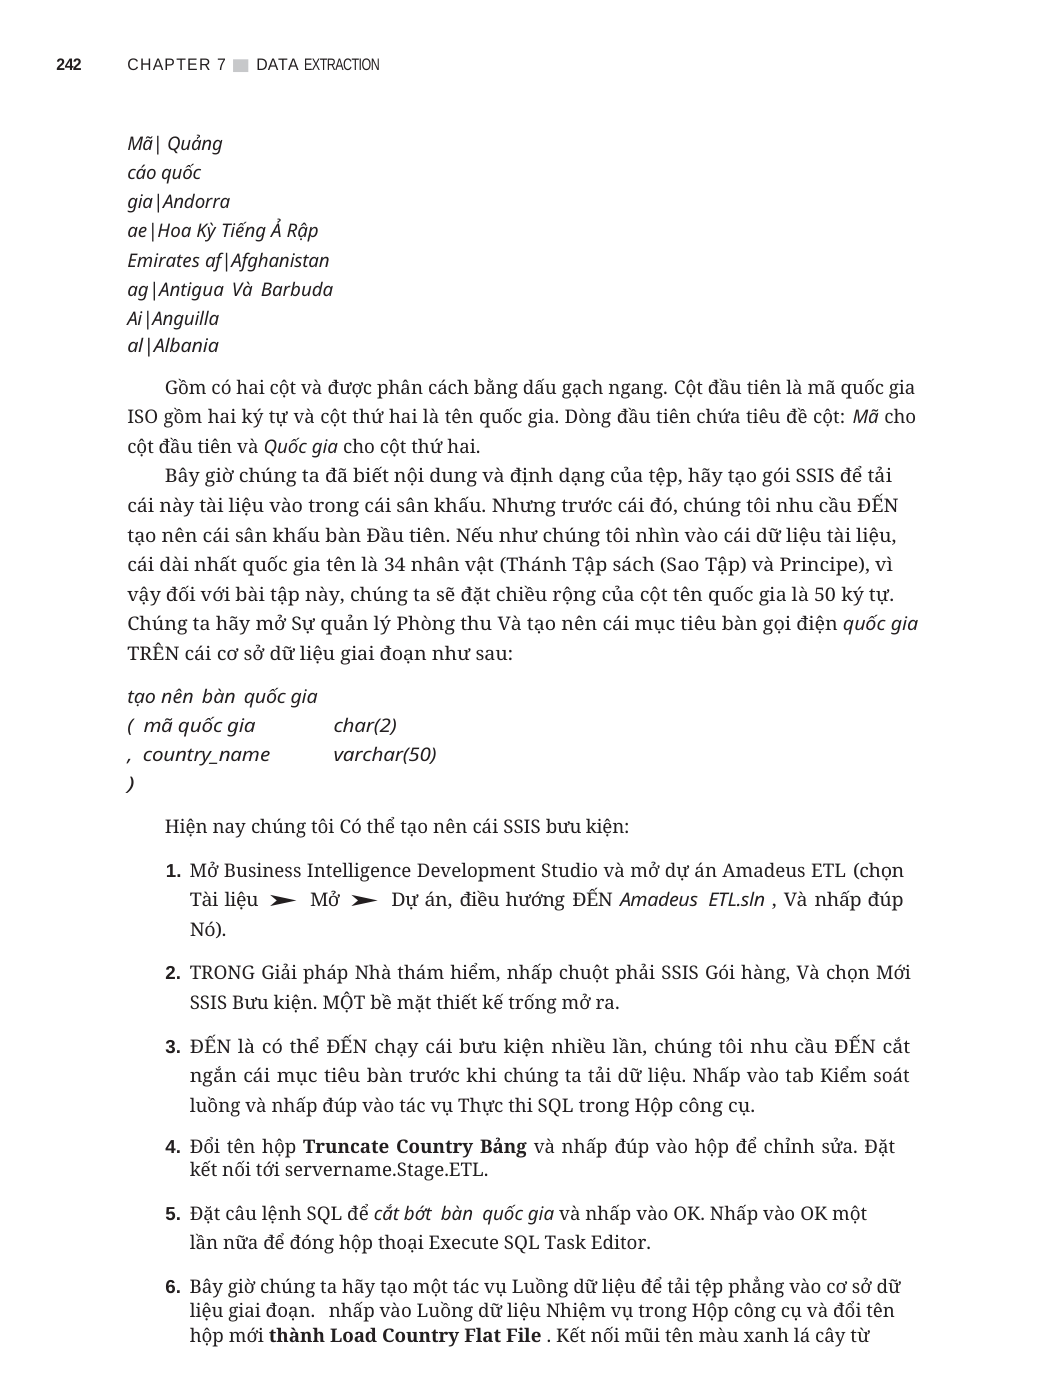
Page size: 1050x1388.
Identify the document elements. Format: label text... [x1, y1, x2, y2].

text al|Albania [127, 335, 1004, 356]
text tạo nên bàn quốc gia [127, 684, 1004, 709]
list Đổi tên hộp Truncate Country Bảng và nhấp đúp vào hộp để chỉnh sửa. Đặt kết nối tới servername.Stage.ETL. [165, 1134, 896, 1182]
text , country_name varchar(50) [127, 741, 1004, 767]
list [165, 1274, 912, 1347]
text Mã| Quảng cáo quốc gia|Andorra [127, 130, 240, 214]
text Hiện nay chúng tôi Có thể tạo nên cái SSIS bưu kiện: [164, 814, 1004, 839]
list Đặt câu lệnh SQL để cắt bớt bàn quốc gia và nhấp vào OK. Nhấp vào OK một lần nữa để đóng hộp thoại Execute SQL Task Editor. [165, 1200, 879, 1255]
text ae|Hoa Kỳ Tiếng Ả Rập Emirates af|Afghanistan ag|Antigua Và Barbuda Ai|Anguilla [127, 218, 344, 331]
text Gồm có hai cột và được phân cách bằng dấu gạch ngang. Cột đầu tiên là mã quốc gia ISO gồm hai ký tự và cột thứ hai là tên quốc gia. Dòng đầu tiên chứa tiêu đề cột: Mã cho cột đầu tiên và Quốc gia cho cột thứ hai. [127, 374, 916, 459]
text ( mã quốc gia char(2) [127, 713, 1004, 738]
list ĐẾN là có thể ĐẾN chạy cái bưu kiện nhiều lần, chúng tôi nhu cầu ĐẾN cắt ngắn cái mục tiêu bàn trước khi chúng ta tải dữ liệu. Nhấp vào tab Kiểm soát luồng và nhấp đúp vào tác vụ Thực thi SQL trong Hộp công cụ. [165, 1033, 910, 1118]
list Mở Business Intelligence Development Studio và mở dự án Amadeus ETL (chọn Tài liệu ➤ Mở ➤ Dự án, điều hướng ĐẾN Amadeus ETL.sln , Và nhấp đúp Nó). [166, 857, 904, 941]
list TRONG Giải pháp Nhà thám hiểm, nhấp chuột phải SSIS Gói hàng, Và chọn Mới SSIS Bưu kiện. MỘT bề mặt thiết kế trống mở ra. [165, 960, 912, 1015]
text Bây giờ chúng ta đã biết nội dung và định dạng của tệp, hãy tạo gói SSIS để tải cái này tài liệu vào trong cái sân khấu. Nhưng trước cái đó, chúng tôi nhu cầu ĐẾN tạo nên cái sân khấu bàn Đầu tiên. Nếu như chúng tôi nhìn vào cái dữ liệu tài liệu, cái dài nhất quốc gia tên là 34 nhân vật (Thánh Tập sách (Sao Tập) và Principe), vì vậy đối với bài tập này, chúng ta sẽ đặt chiều rộng của cột tên quốc gia là 50 ký tự. Chúng ta hãy mở Sự quản lý Phòng thu Và tạo nên cái mục tiêu bàn gọi điện quốc gia TRÊN cái cơ sở dữ liệu giai đoạn như sau: [127, 463, 923, 666]
text ) [127, 770, 1004, 796]
